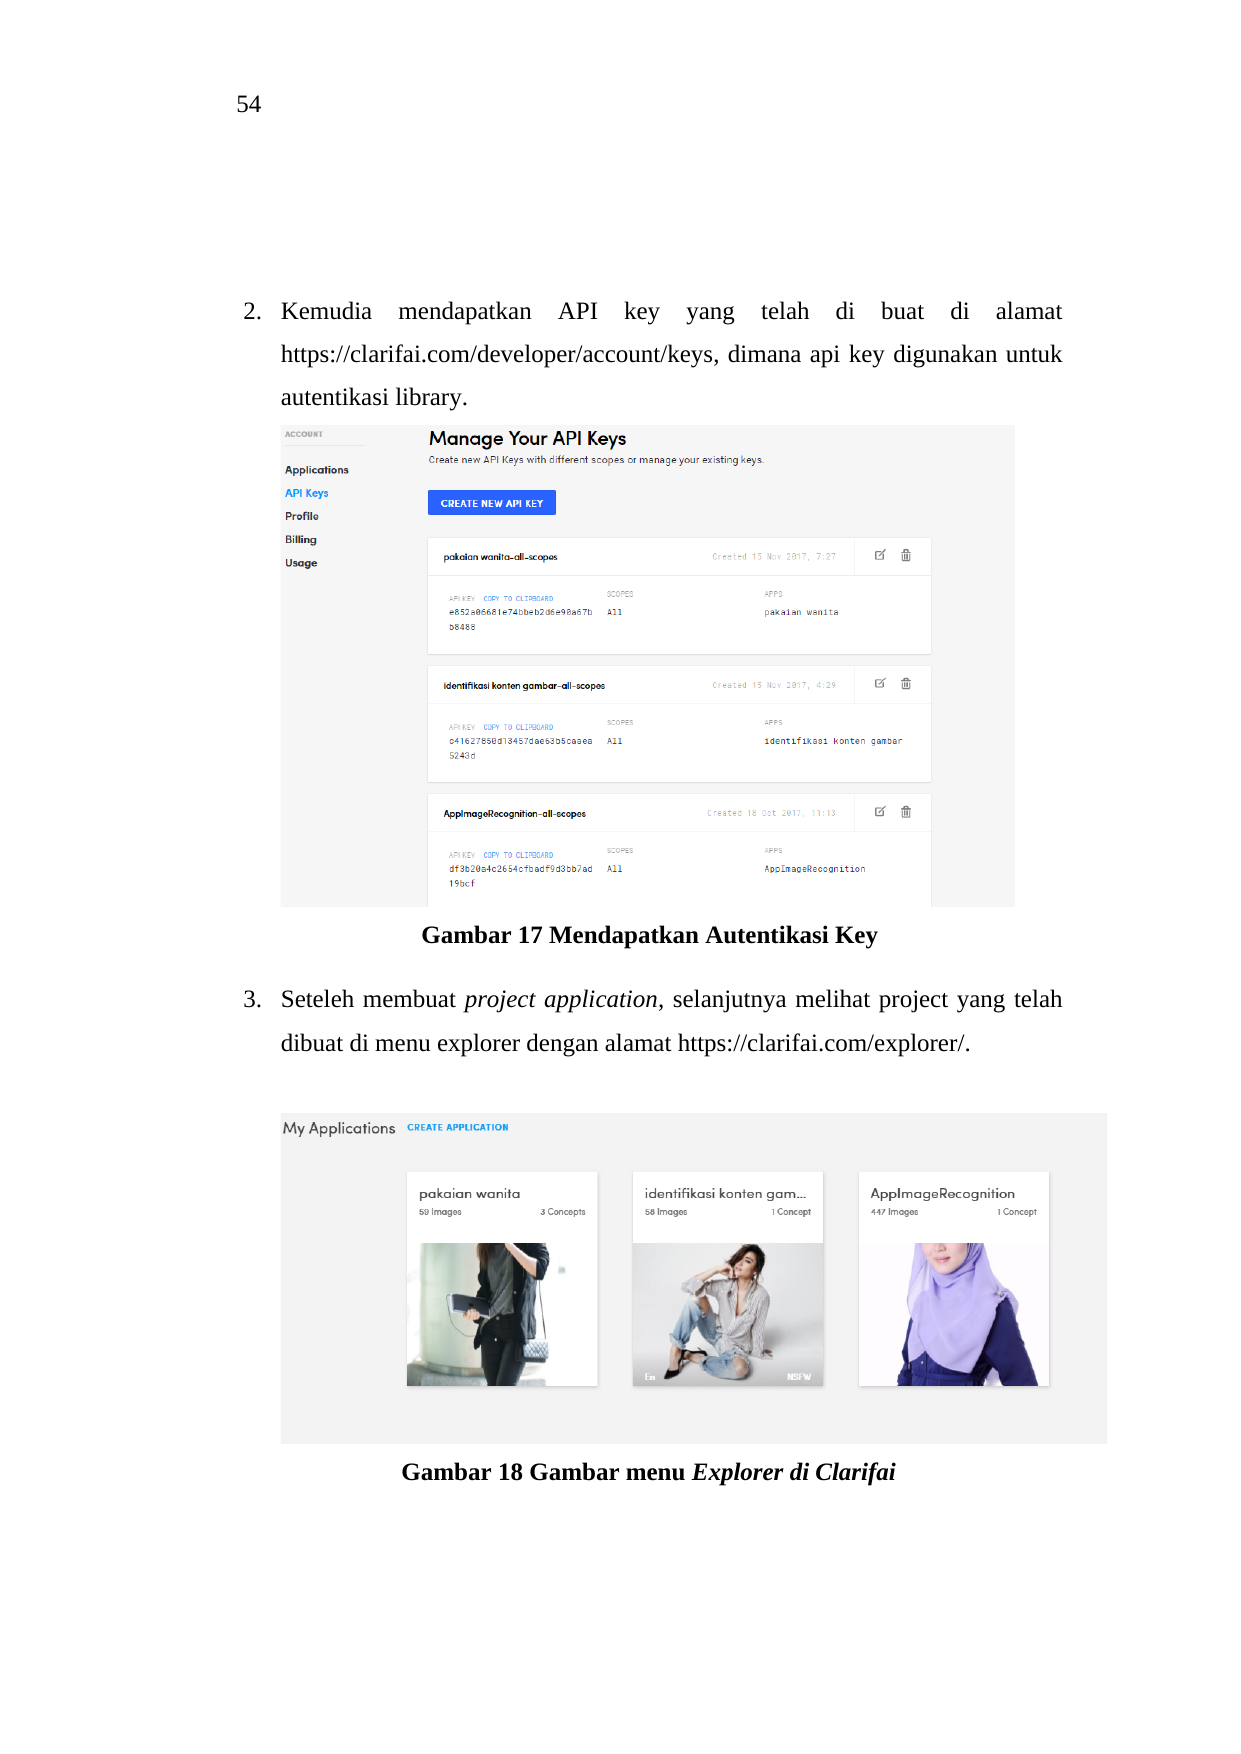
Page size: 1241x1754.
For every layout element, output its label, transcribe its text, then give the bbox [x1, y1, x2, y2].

text Gambar 18 Gambar menu Explorer di Clarifai [236, 1457, 1063, 1486]
list Seteleh membuat project application, selanjutnya melihat project yang telah dibuat di menu explorer dengan alamat https://clarifai.com/explorer/. [243, 984, 1063, 1056]
picture [280, 1113, 1108, 1444]
picture [280, 425, 1015, 907]
list Kemudia mendapatkan API key yang telah di buat di alamat https://clarifai.com/developer/account/keys, dimana api key digunakan untuk autentikasi library. [243, 296, 1063, 411]
text Gambar 17 Mendapatkan Autentikasi Key [236, 921, 1063, 949]
